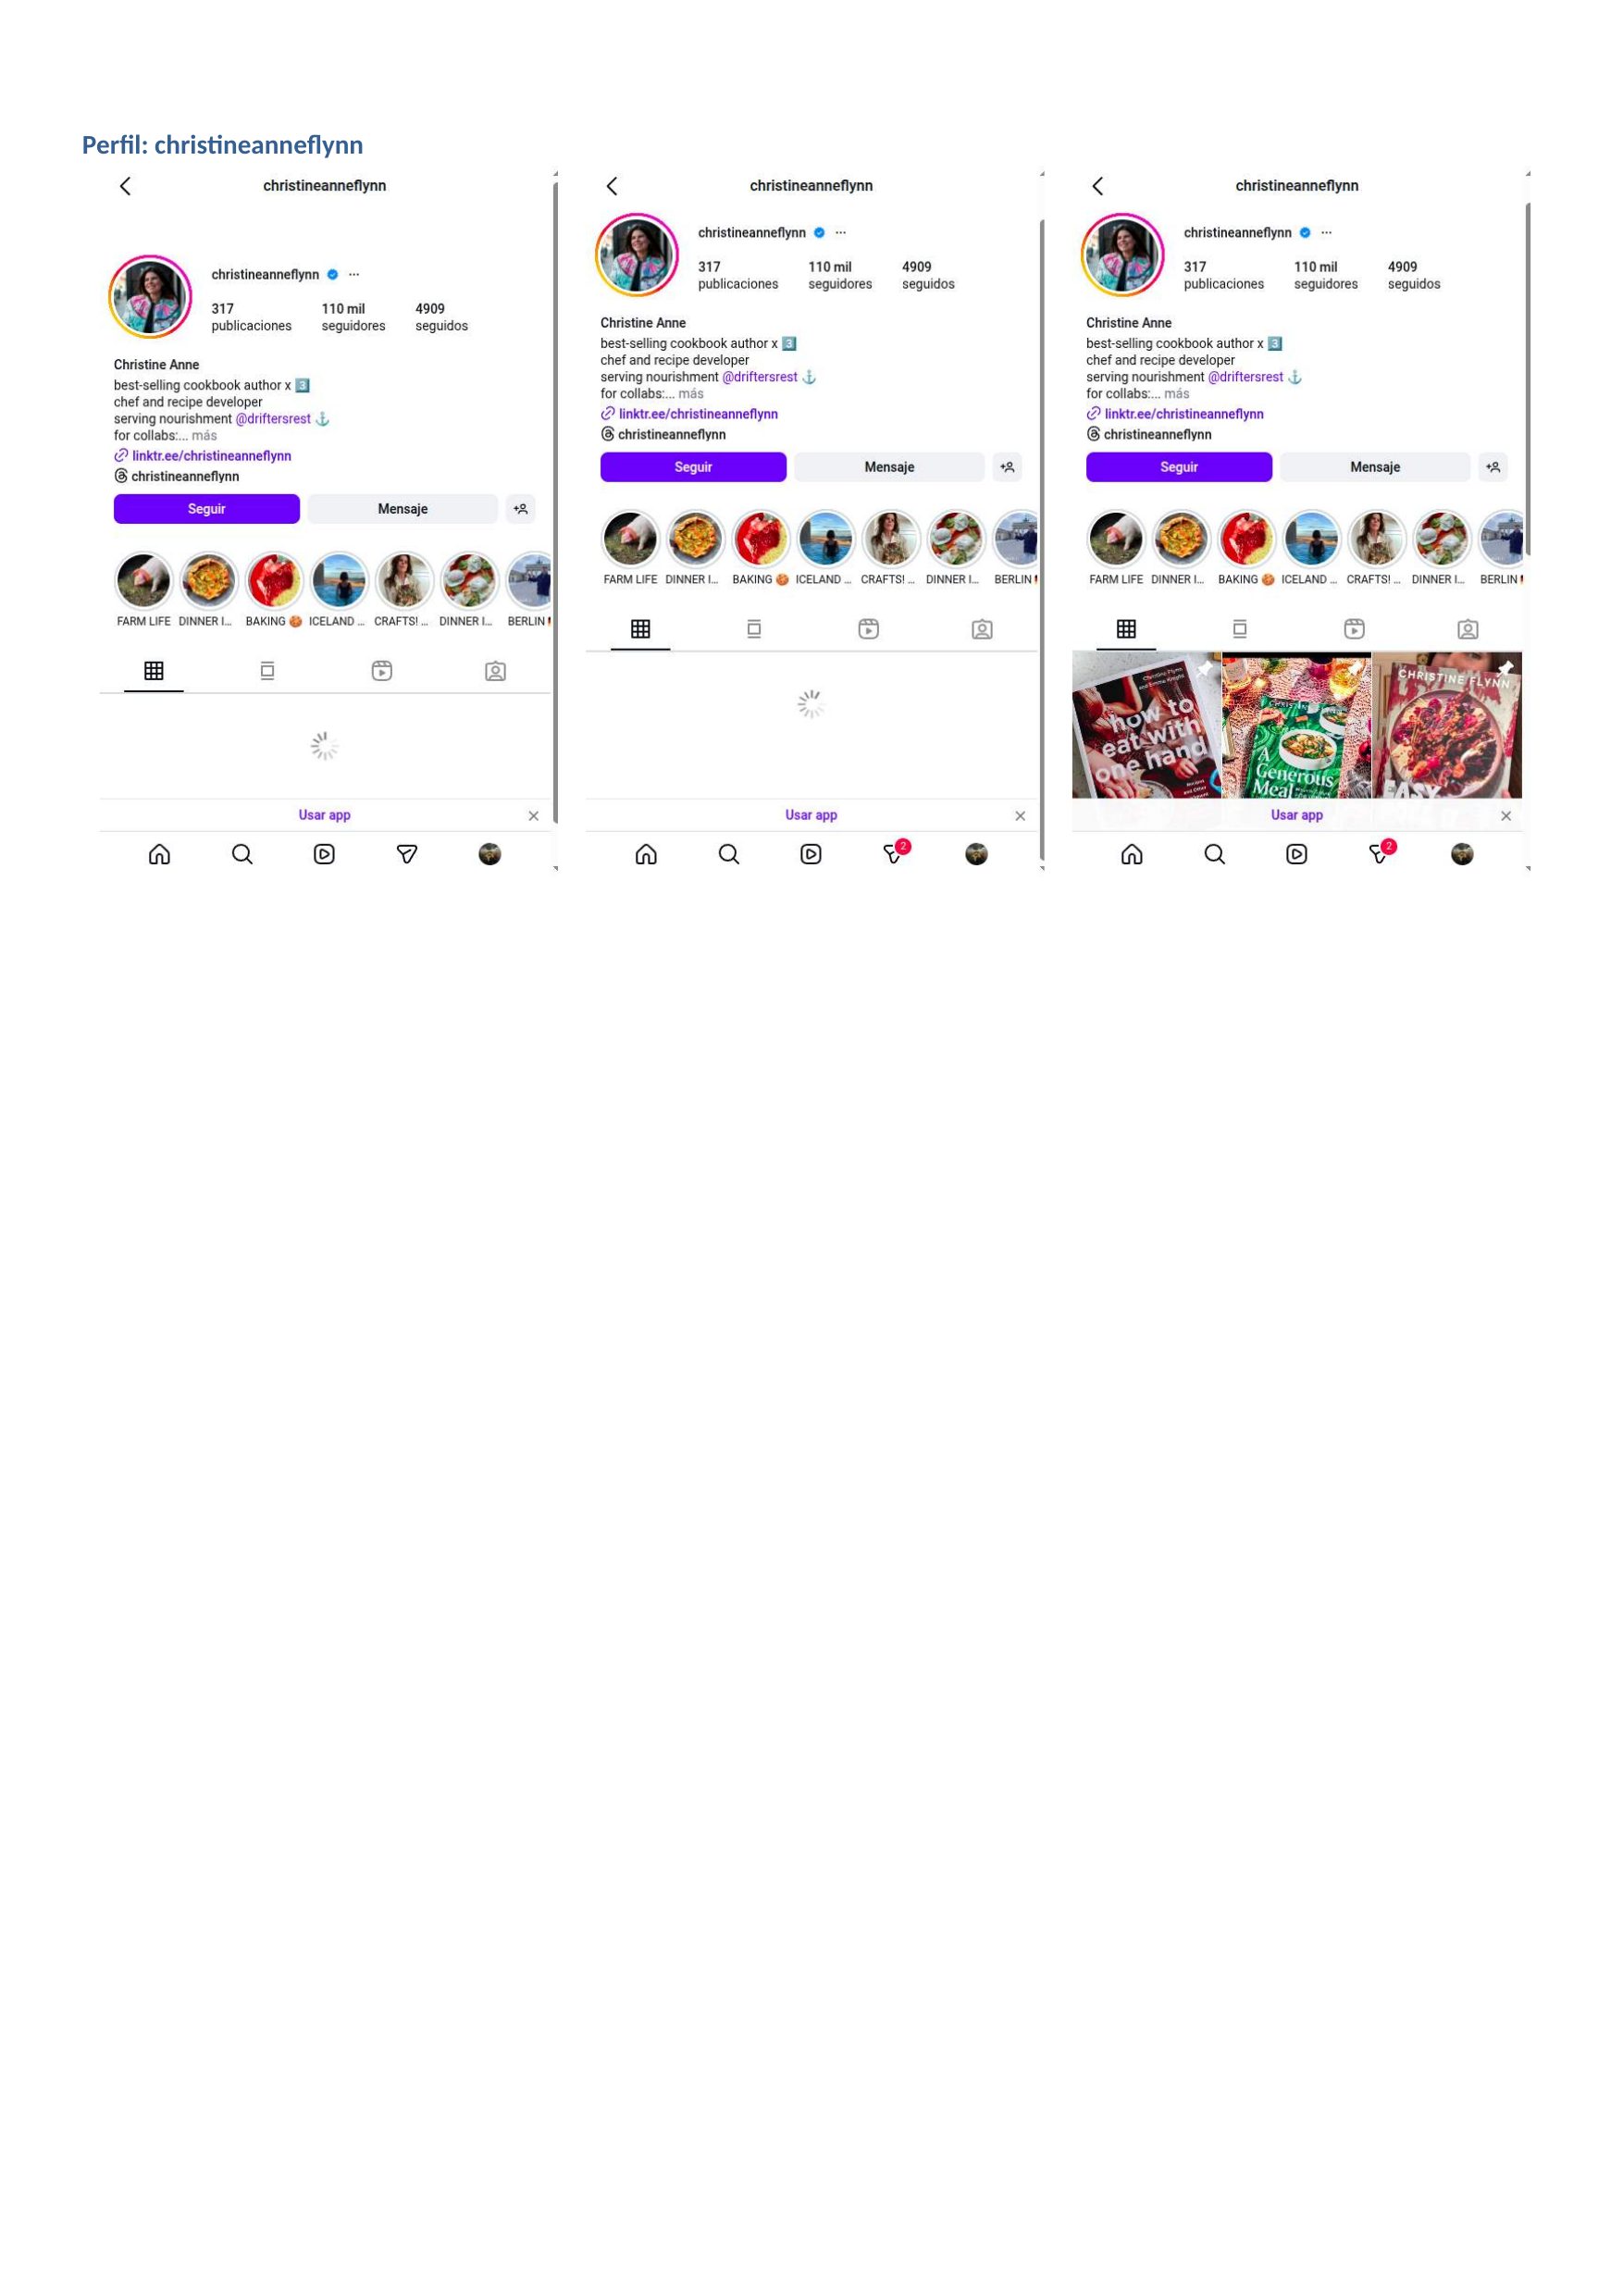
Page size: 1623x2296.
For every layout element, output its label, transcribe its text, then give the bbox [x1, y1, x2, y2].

table_header [71, 167, 558, 900]
table_header [1045, 167, 1530, 900]
picture [99, 166, 558, 877]
picture [1072, 166, 1531, 877]
picture [586, 166, 1045, 877]
subtitle Perfil: christineanneflynn [81, 128, 1541, 161]
table_header [558, 167, 1044, 900]
